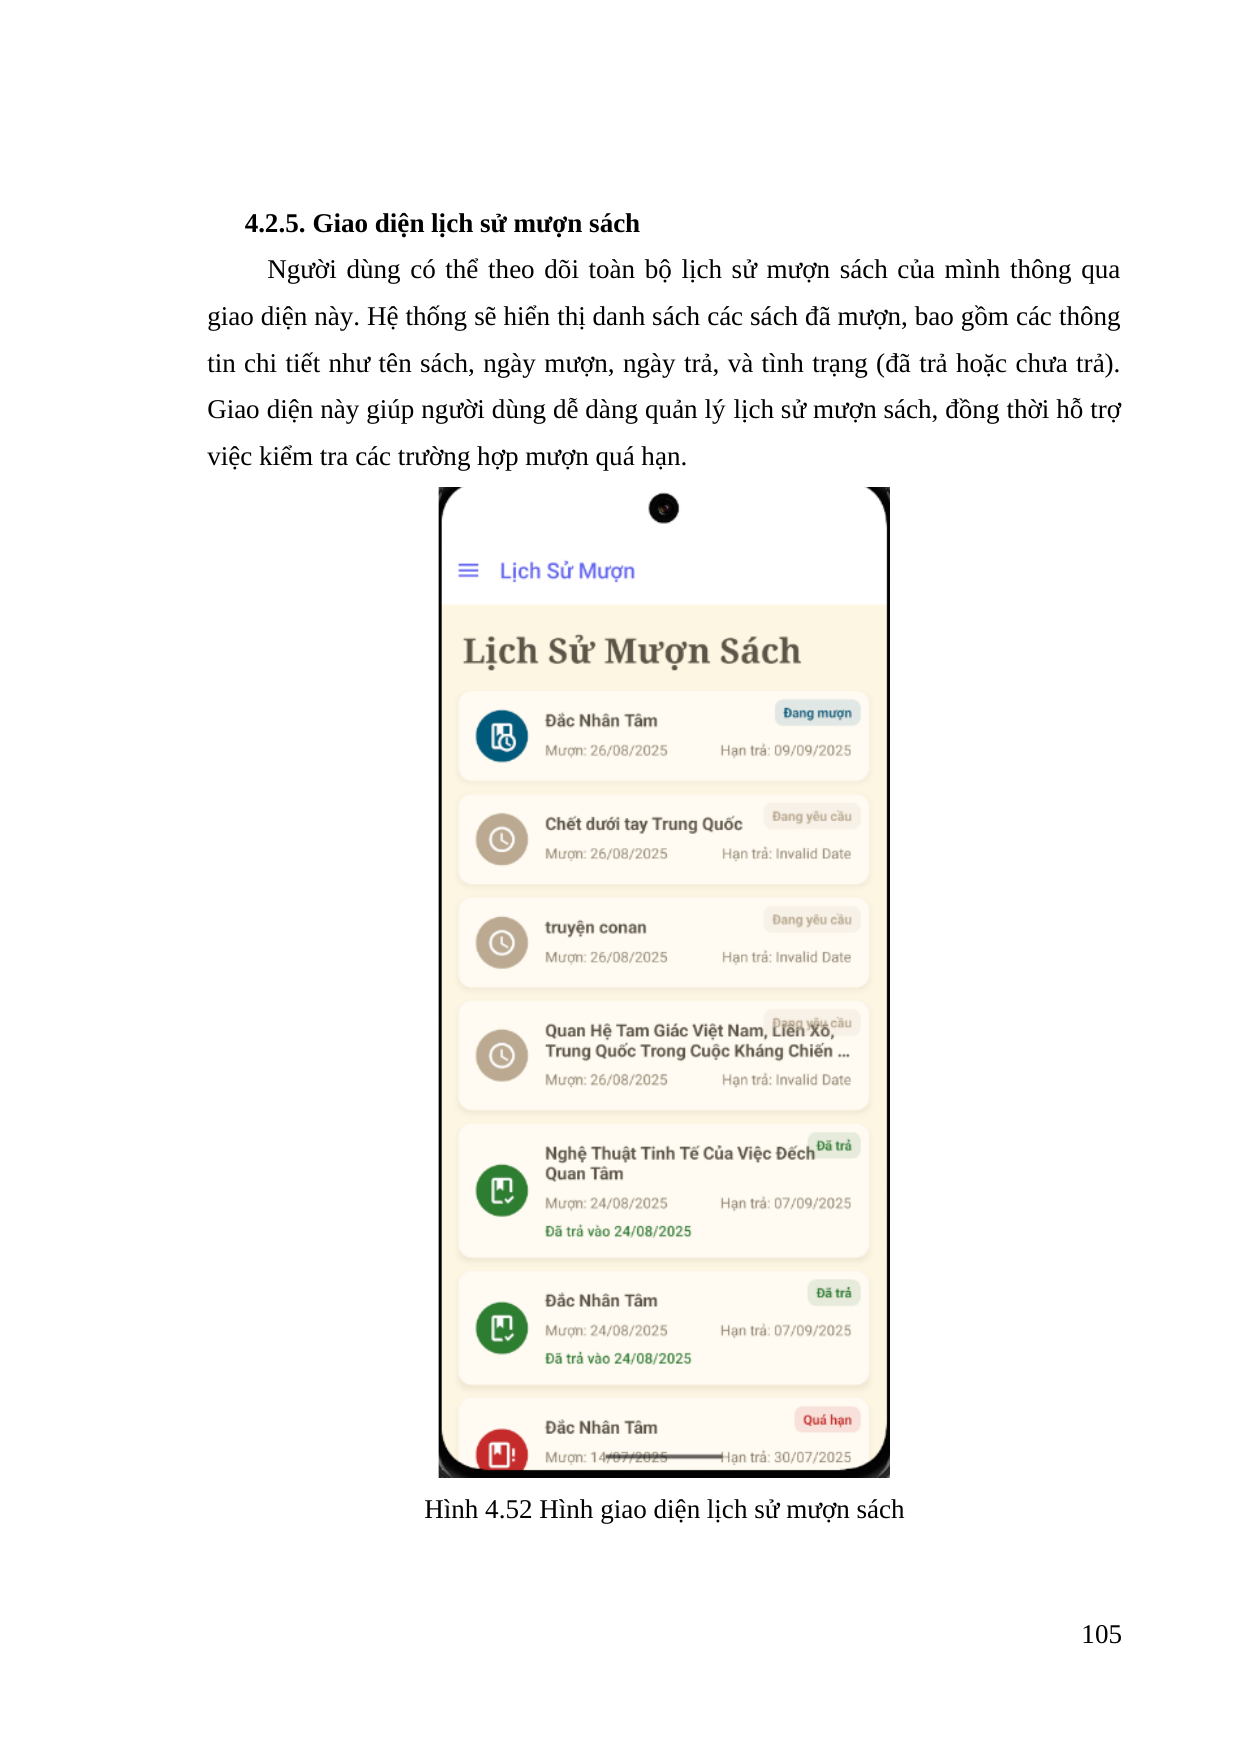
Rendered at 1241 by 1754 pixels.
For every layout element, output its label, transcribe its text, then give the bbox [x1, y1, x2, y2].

subtitle Giao diện lịch sử mượn sách [244, 207, 1122, 238]
picture [438, 487, 890, 1478]
text Người dùng có thể theo dõi toàn bộ lịch sử mượn sách của mình thông qua giao diện này. Hệ thống sẽ hiển thị danh sách các sách đã mượn, bao gồm các thông tin chi tiết như tên sách, ngày mượn, ngày trả, và tình trạng (đã trả hoặc chưa trả). Giao diện này giúp người dùng dễ dàng quản lý lịch sử mượn sách, đồng thời hỗ trợ việc kiểm tra các trường hợp mượn quá hạn. [207, 254, 1122, 471]
